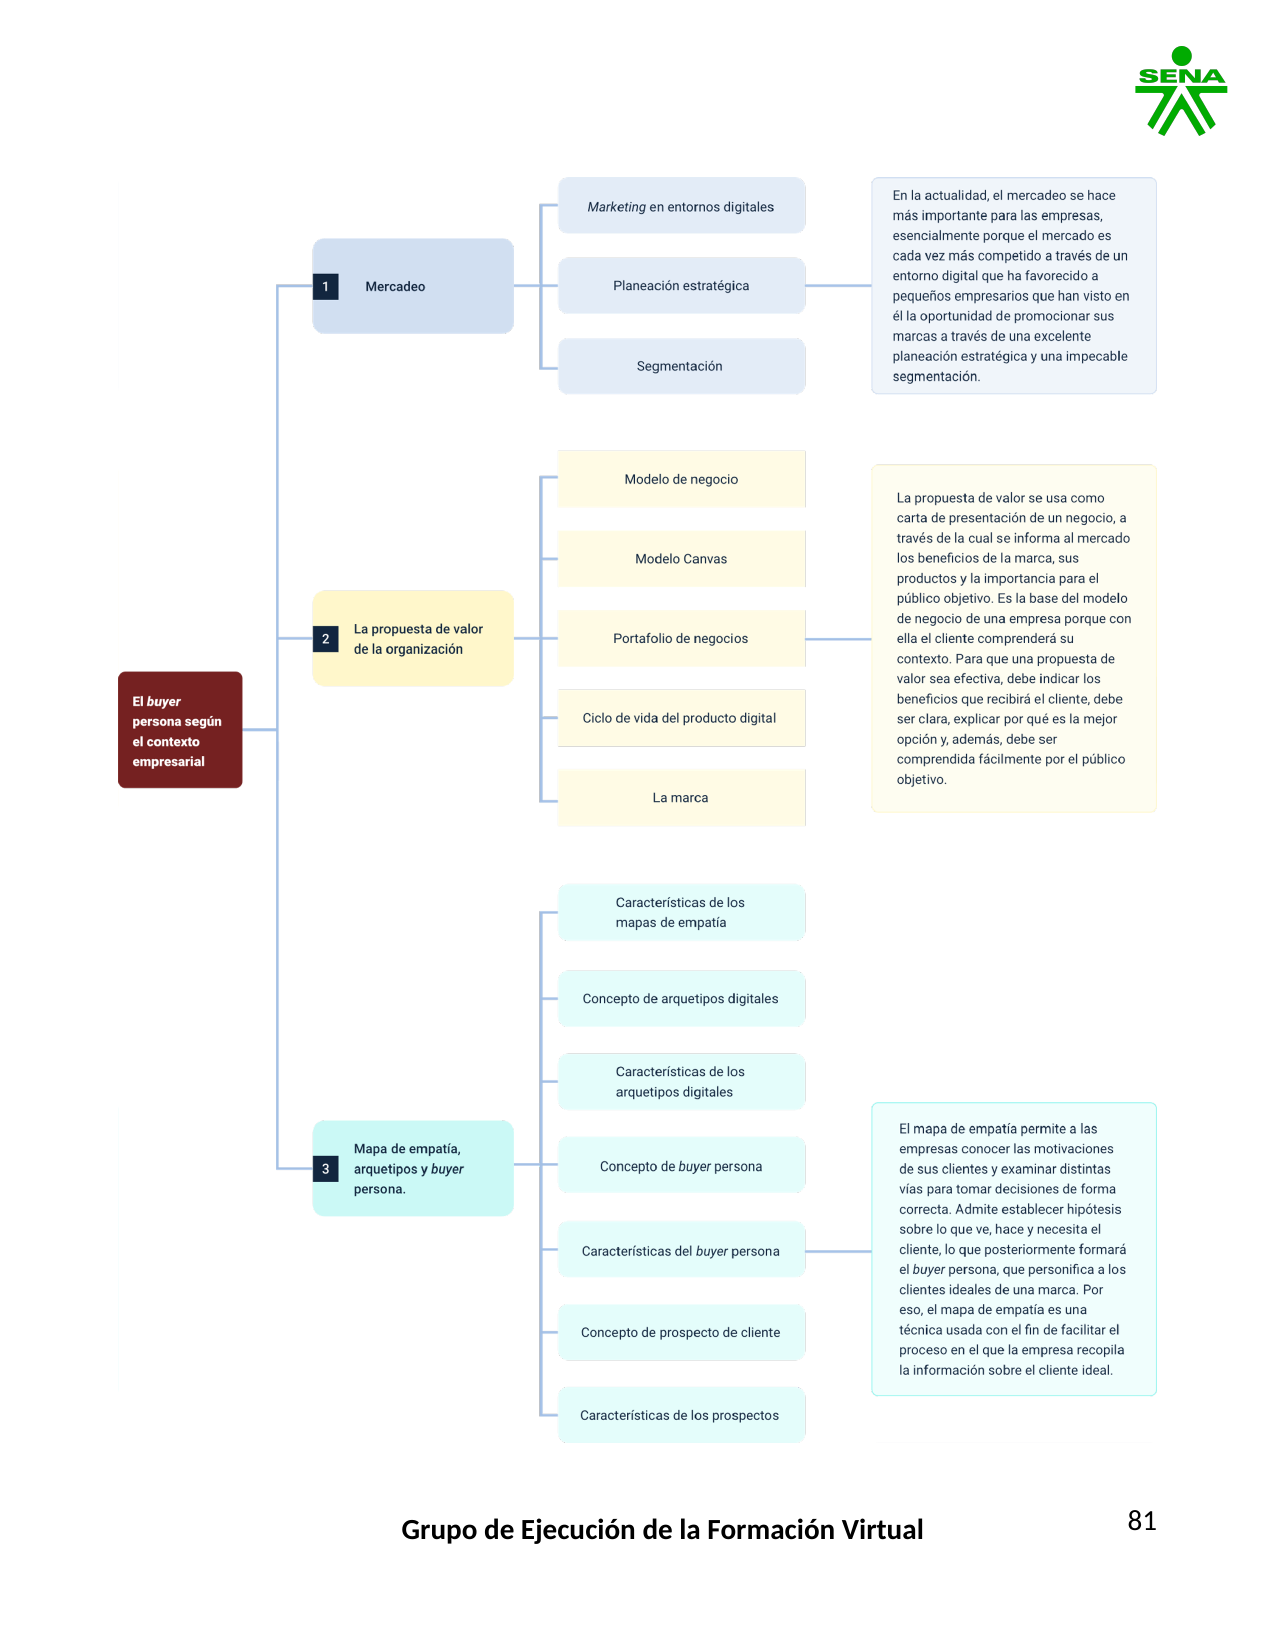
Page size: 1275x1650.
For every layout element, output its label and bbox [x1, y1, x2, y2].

picture [118, 177, 1157, 1443]
picture [1135, 46, 1228, 136]
